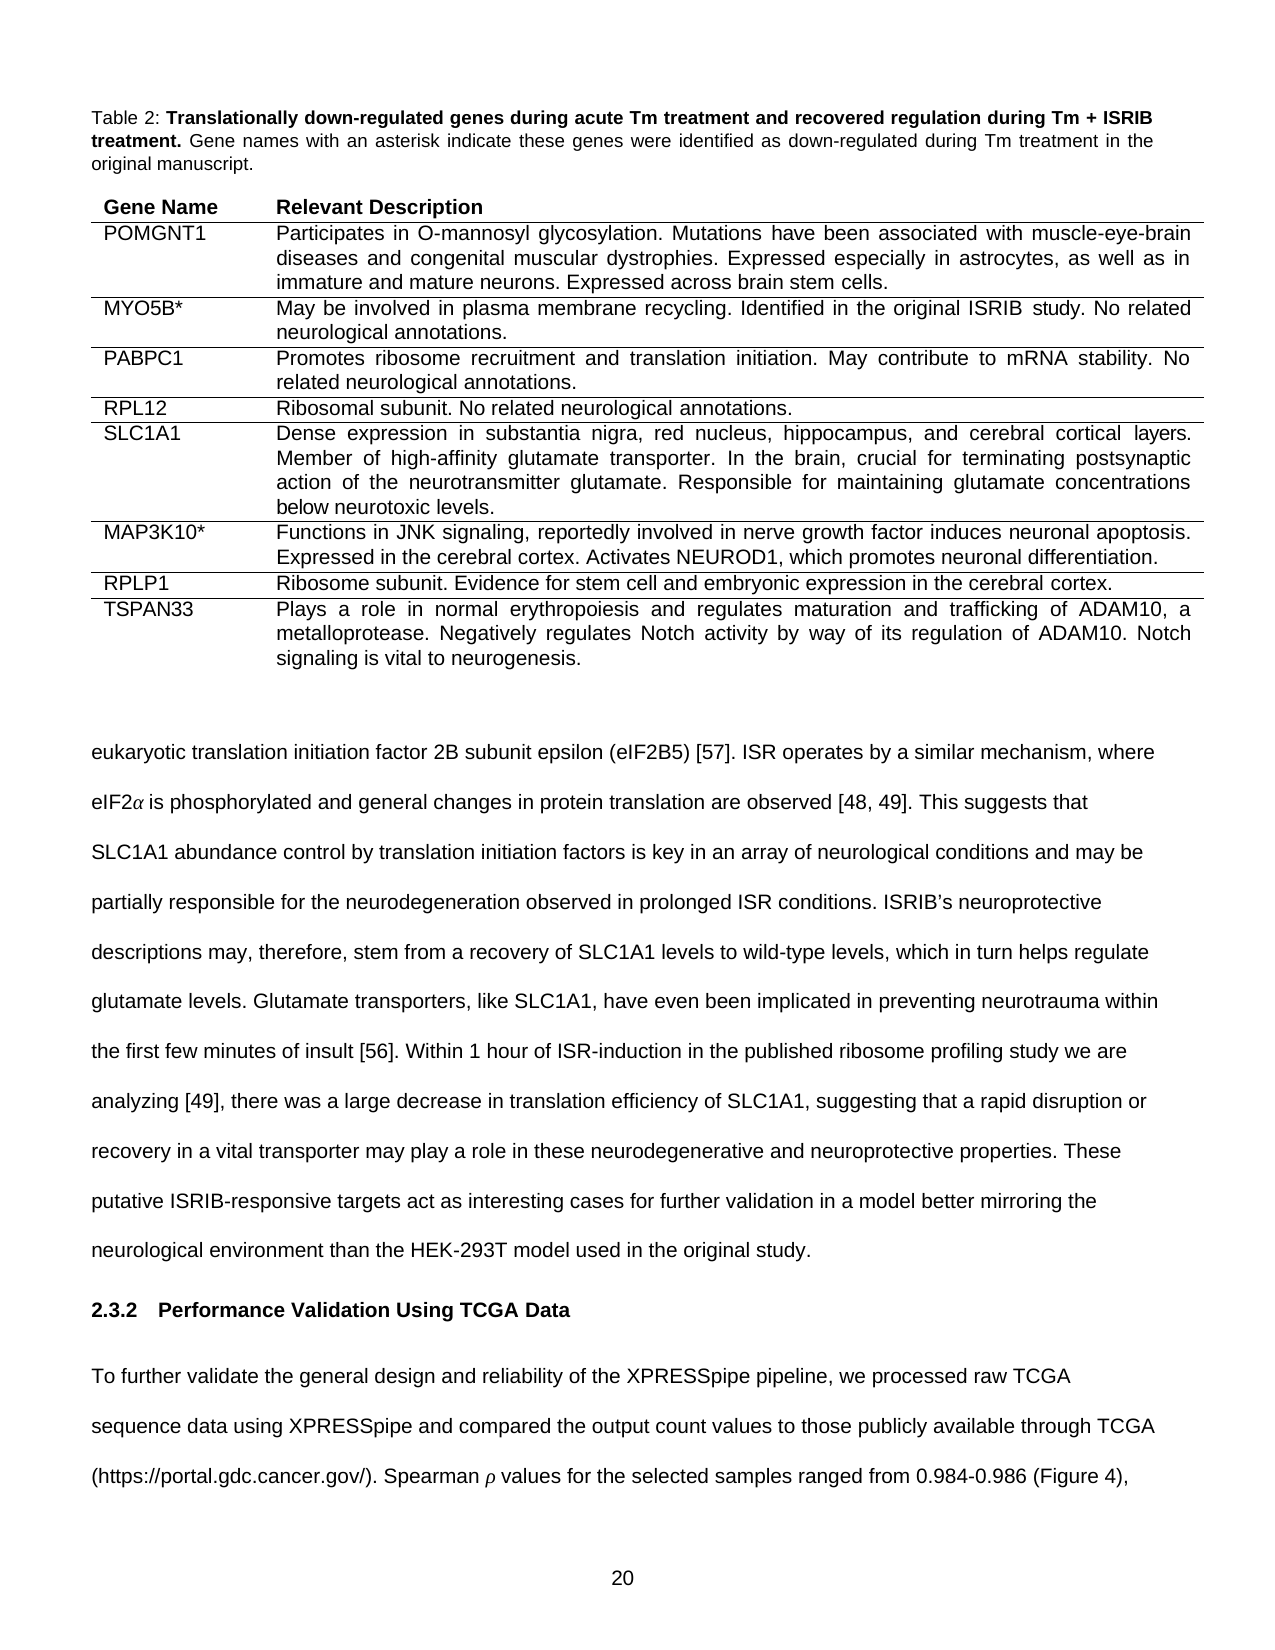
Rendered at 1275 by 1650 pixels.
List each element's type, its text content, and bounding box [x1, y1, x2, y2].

text MYO5B* May be involved in plasma membrane recycling. Identified in the original ISRIB study. No related neurological annotations. [103, 298, 1192, 344]
text RPL12 Ribosomal subunit. No related neurological annotations. [103, 398, 1202, 419]
subtitle Gene Name Relevant Description [103, 195, 1202, 219]
subtitle Performance Validation Using TCGA Data [91, 1298, 1202, 1322]
text SLC1A1 Dense expression in substantia nigra, red nucleus, hippocampus, and cerebral cortical layers. Member of high-affinity glutamate transporter. In the brain, crucial for terminating postsynaptic action of the neurotransmitter glutamate. Responsible for maintaining glutamate concentrations below neurotoxic levels. [103, 423, 1192, 519]
text MAP3K10* Functions in JNK signaling, reportedly involved in nerve growth factor induces neuronal apoptosis. [103, 522, 1202, 544]
text To further validate the general design and reliability of the XPRESSpipe pipeline, we processed raw TCGA sequence data using XPRESSpipe and compared the output count values to those publicly available through TCGA (https://portal.gdc.cancer.gov/). Spearman ρ values for the selected samples ranged from 0.984-0.986 (Figure 4), [91, 1364, 1158, 1488]
text eukaryotic translation initiation factor 2B subunit epsilon (eIF2B5) [57]. ISR operates by a similar mechanism, where eIF2α is phosphorylated and general changes in protein translation are observed [48, 49]. This suggests that SLC1A1 abundance control by translation initiation factors is key in an array of neurological conditions and may be partially responsible for the neurodegeneration observed in prolonged ISR conditions. ISRIB’s neuroprotective descriptions may, therefore, stem from a recovery of SLC1A1 levels to wild-type levels, which in turn helps regulate glutamate levels. Glutamate transporters, like SLC1A1, have even been implicated in preventing neurotrauma within the first few minutes of insult [56]. Within 1 hour of ISR-induction in the published ribosome profiling study we are analyzing [49], there was a large decrease in translation efficiency of SLC1A1, suggesting that a rapid disruption or recovery in a vital transporter may play a role in these neurodegenerative and neuroprotective properties. These putative ISRIB-responsive targets act as interesting cases for further validation in a model better mirroring the neurological environment than the HEK-293T model used in the original study. [91, 740, 1162, 1262]
text TSPAN33 Plays a role in normal erythropoiesis and regulates maturation and trafficking of ADAM10, a metalloprotease. Negatively regulates Notch activity by way of its regulation of ADAM10. Notch signaling is vital to neurogenesis. [103, 599, 1192, 670]
text POMGNT1 Participates in O-mannosyl glycosylation. Mutations have been associated with muscle-eye-brain diseases and congenital muscular dystrophies. Expressed especially in astrocytes, as well as in immature and mature neurons. Expressed across brain stem cells. [103, 223, 1192, 294]
text PABPC1 Promotes ribosome recruitment and translation initiation. May contribute to mRNA stability. No related neurological annotations. [103, 348, 1192, 394]
text RPLP1 Ribosome subunit. Evidence for stem cell and embryonic expression in the cerebral cortex. [103, 573, 1202, 595]
text Expressed in the cerebral cortex. Activates NEUROD1, which promotes neuronal differentiation. [276, 545, 1202, 569]
text Table 2: Translationally down-regulated genes during acute Tm treatment and recovered regulation during Tm + ISRIB treatment. Gene names with an asterisk indicate these genes were identified as down-regulated during Tm treatment in the original manuscript. [91, 107, 1154, 174]
